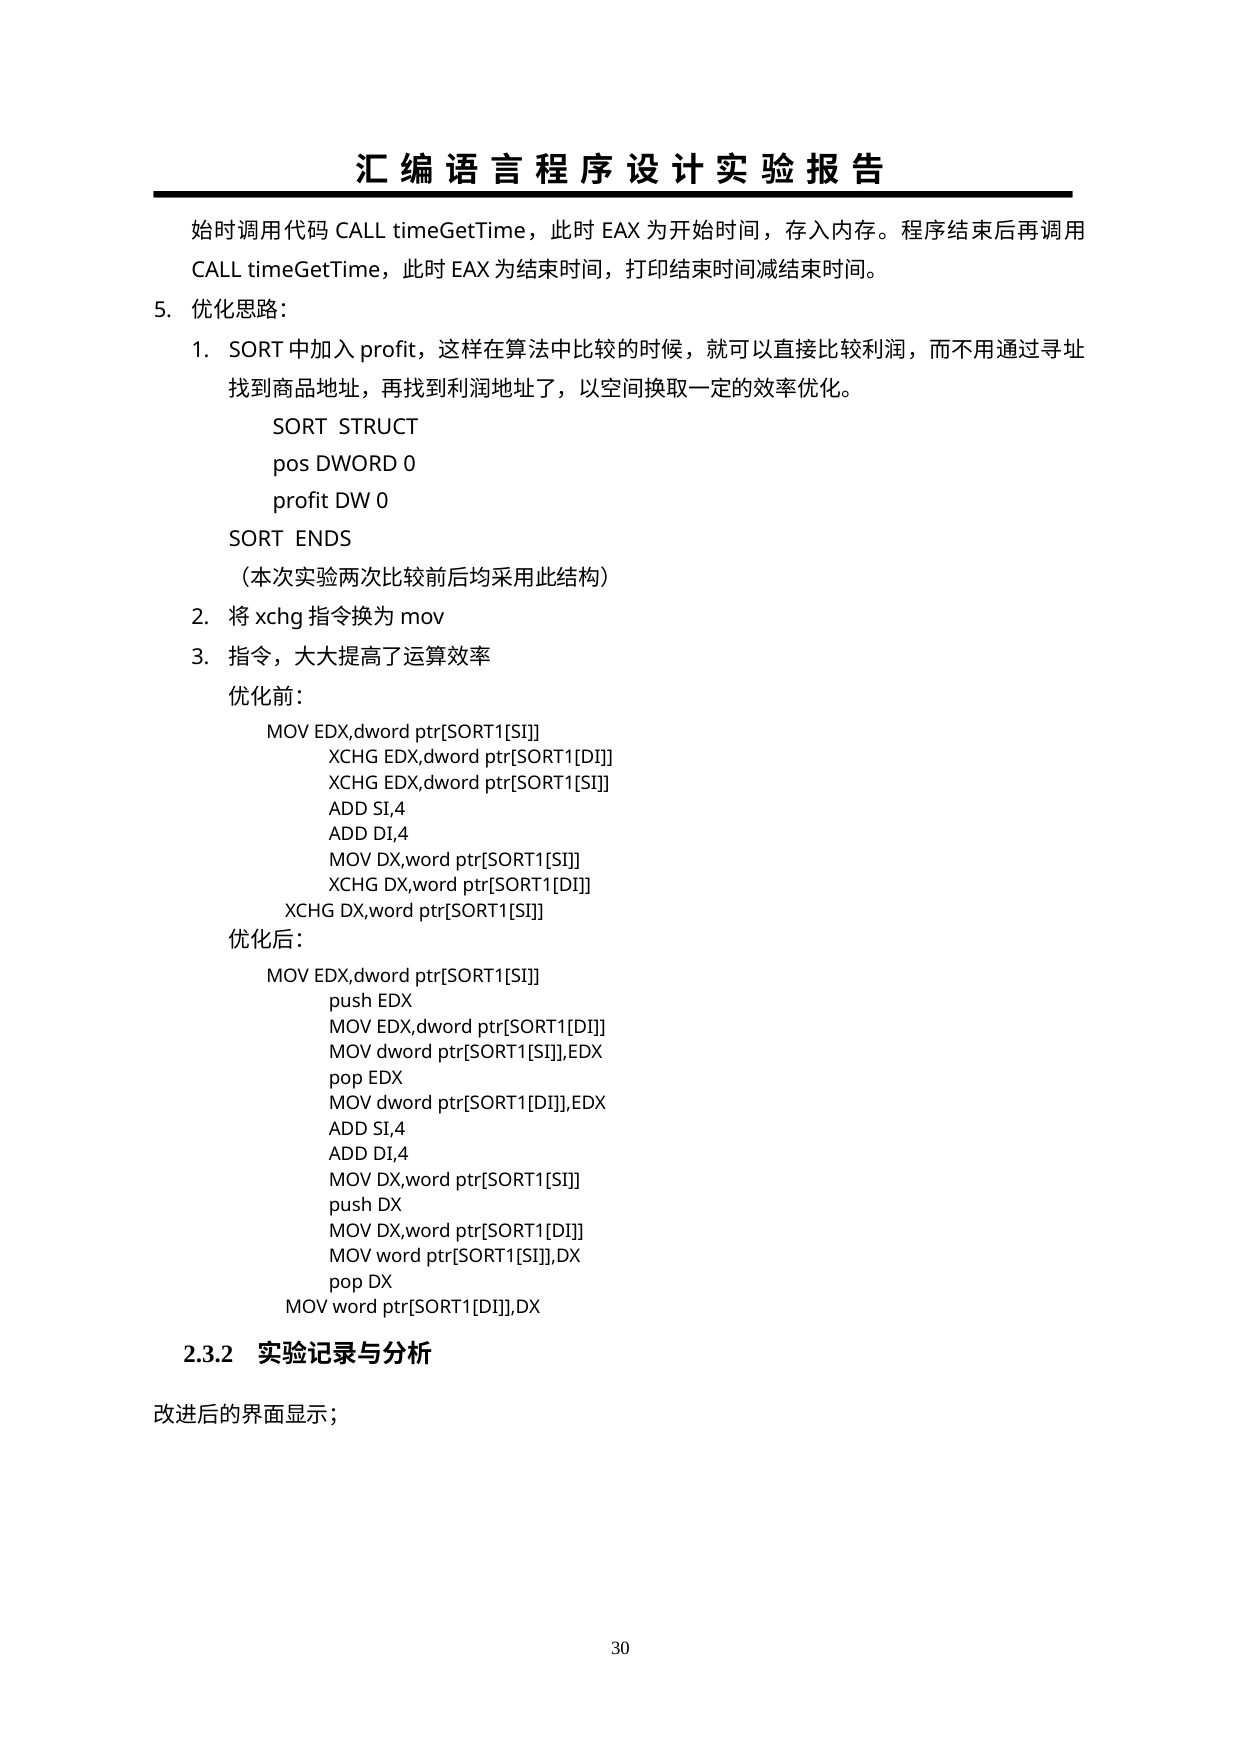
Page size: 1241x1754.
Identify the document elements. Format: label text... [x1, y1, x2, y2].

list MOV dword ptr[SORT1[SI]],EDX [228, 1038, 1087, 1064]
list MOV EDX,dword ptr[SORT1[SI]] [228, 718, 1087, 744]
list MOV DX,word ptr[SORT1[SI]] [228, 846, 1087, 871]
list XCHG DX,word ptr[SORT1[SI]] [228, 897, 1087, 922]
list ADD DI,4 [228, 820, 1087, 846]
list MOV dword ptr[SORT1[DI]],EDX [228, 1089, 1087, 1115]
list （本次实验两次比较前后均采用此结构） [228, 560, 1087, 591]
list MOV DX,word ptr[SORT1[SI]] [228, 1166, 1087, 1192]
list 优化前： [228, 679, 1087, 710]
text 改进后的界面显示； [153, 1397, 1087, 1428]
list XCHG EDX,dword ptr[SORT1[DI]] [228, 744, 1087, 769]
list MOV word ptr[SORT1[SI]],DX [228, 1243, 1087, 1268]
list MOV EDX,dword ptr[SORT1[DI]] [228, 1013, 1087, 1038]
list XCHG EDX,dword ptr[SORT1[SI]] [228, 769, 1087, 795]
list 将xchg指令换为mov [191, 599, 1087, 631]
list pos DWORD 0 [228, 448, 1087, 478]
list ADD SI,4 [228, 795, 1087, 820]
list MOV EDX,dword ptr[SORT1[SI]] [228, 962, 1087, 987]
list pop EDX [228, 1064, 1087, 1089]
list MOV DX,word ptr[SORT1[DI]] [228, 1217, 1087, 1243]
list 优化思路： [153, 292, 1087, 324]
list push DX [228, 1192, 1087, 1217]
list profit DW 0 [228, 485, 1087, 515]
list pop DX [228, 1268, 1087, 1294]
subtitle 实验记录与分析 [183, 1334, 1087, 1370]
list MOV word ptr[SORT1[DI]],DX [228, 1294, 1087, 1319]
list ADD DI,4 [228, 1141, 1087, 1166]
list SORT STRUCT [228, 411, 1087, 441]
list push EDX [228, 987, 1087, 1013]
list SORT ENDS [228, 522, 1087, 552]
list SORT中加入profit，这样在算法中比较的时候，就可以直接比较利润，而不用通过寻址找到商品地址，再找到利润地址了，以空间换取一定的效率优化。 [191, 332, 1087, 403]
list 指令，大大提高了运算效率 [191, 639, 1087, 671]
list ADD SI,4 [228, 1115, 1087, 1141]
list XCHG DX,word ptr[SORT1[DI]] [228, 871, 1087, 897]
list 优化后： [228, 922, 1087, 954]
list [153, 213, 1087, 284]
